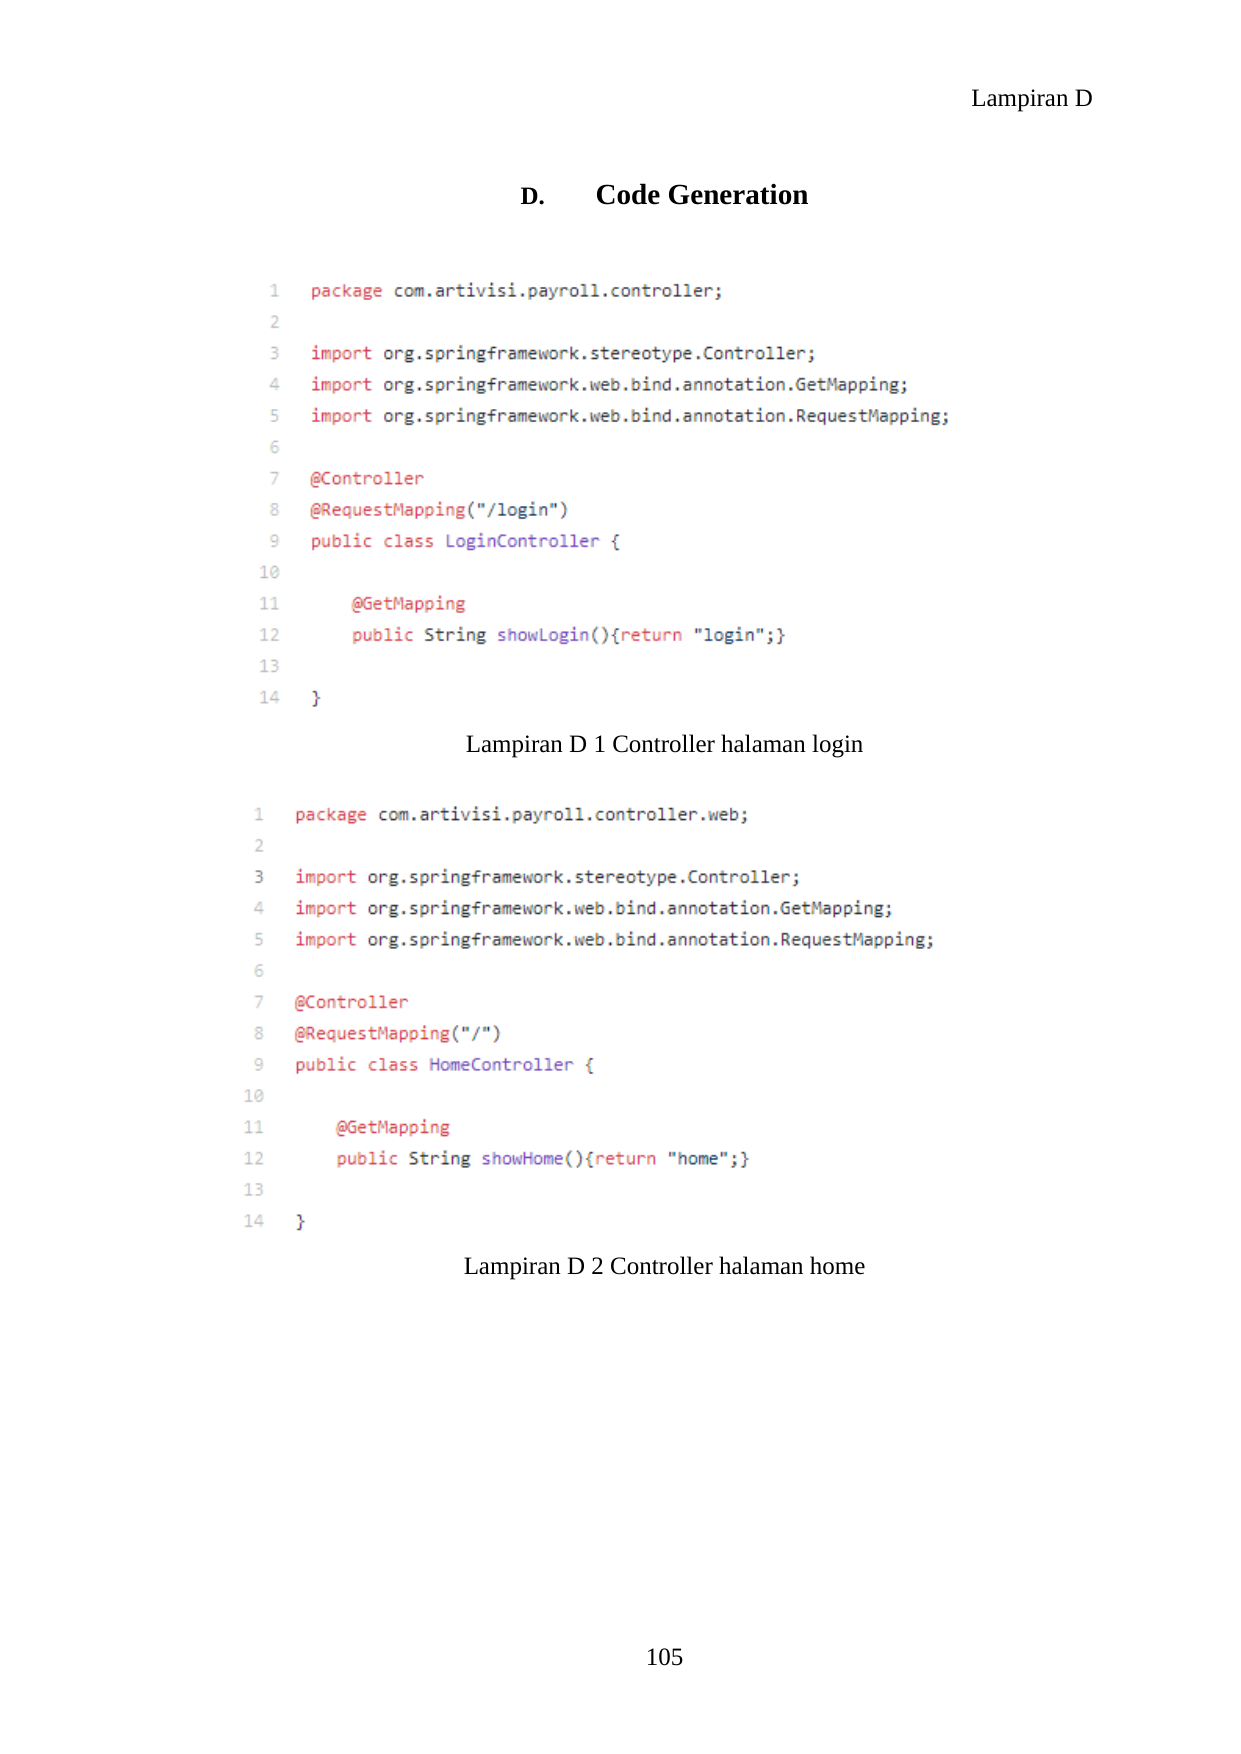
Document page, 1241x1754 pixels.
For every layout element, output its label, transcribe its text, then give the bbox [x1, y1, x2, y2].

list Code Generation [236, 177, 1092, 211]
picture [236, 805, 984, 1232]
picture [236, 275, 979, 710]
